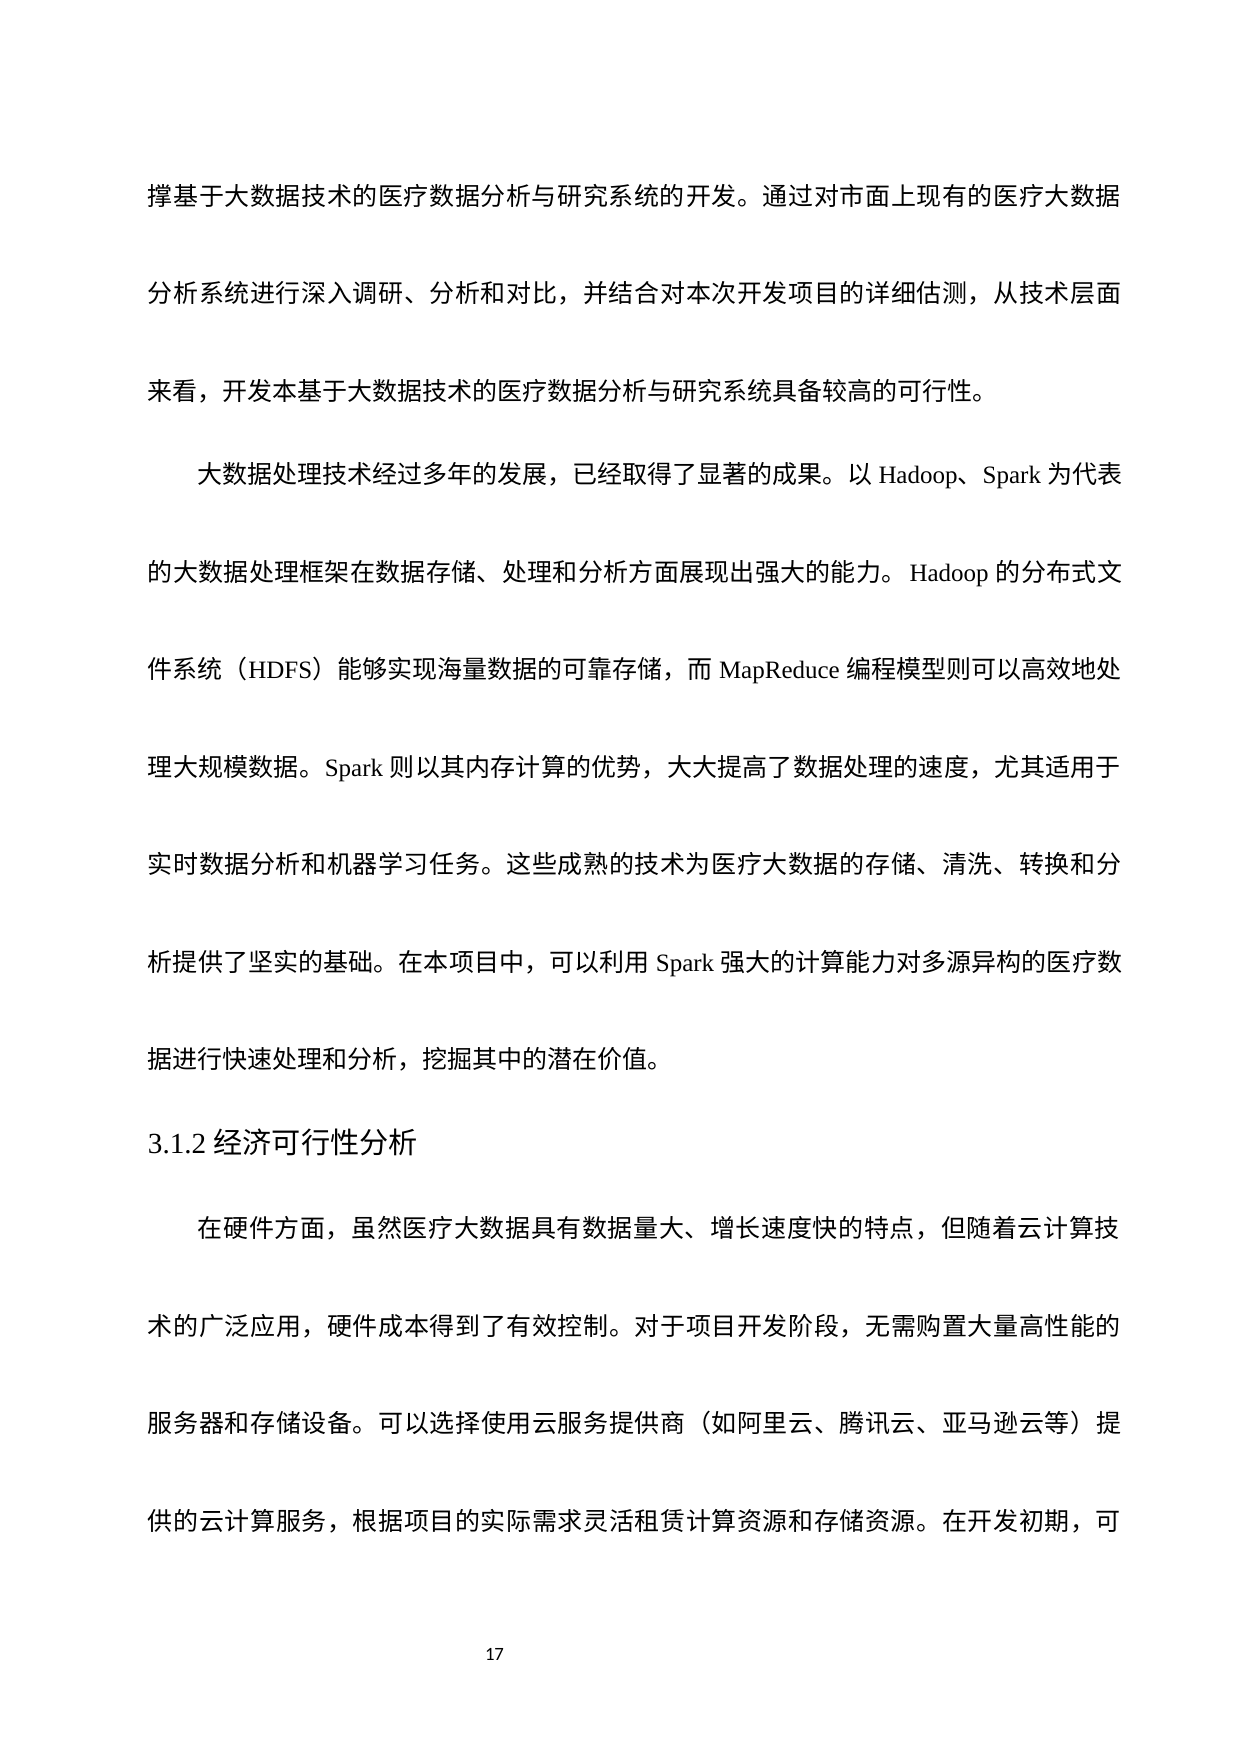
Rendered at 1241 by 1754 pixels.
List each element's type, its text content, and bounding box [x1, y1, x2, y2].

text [148, 162, 1122, 422]
text 大数据处理技术经过多年的发展，已经取得了显著的成果。以 Hadoop、Spark 为代表的大数据处理框架在数据存储、处理和分析方面展现出强大的能力。Hadoop 的分布式文件系统（HDFS）能够实现海量数据的可靠存储，而 MapReduce 编程模型则可以高效地处理大规模数据。Spark 则以其内存计算的优势，大大提高了数据处理的速度，尤其适用于实时数据分析和机器学习任务。这些成熟的技术为医疗大数据的存储、清洗、转换和分析提供了坚实的基础。在本项目中，可以利用 Spark 强大的计算能力对多源异构的医疗数据进行快速处理和分析，挖掘其中的潜在价值。 [148, 440, 1122, 1090]
text 3.1.2 经济可行性分析 [148, 1108, 1122, 1173]
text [148, 1194, 1122, 1552]
